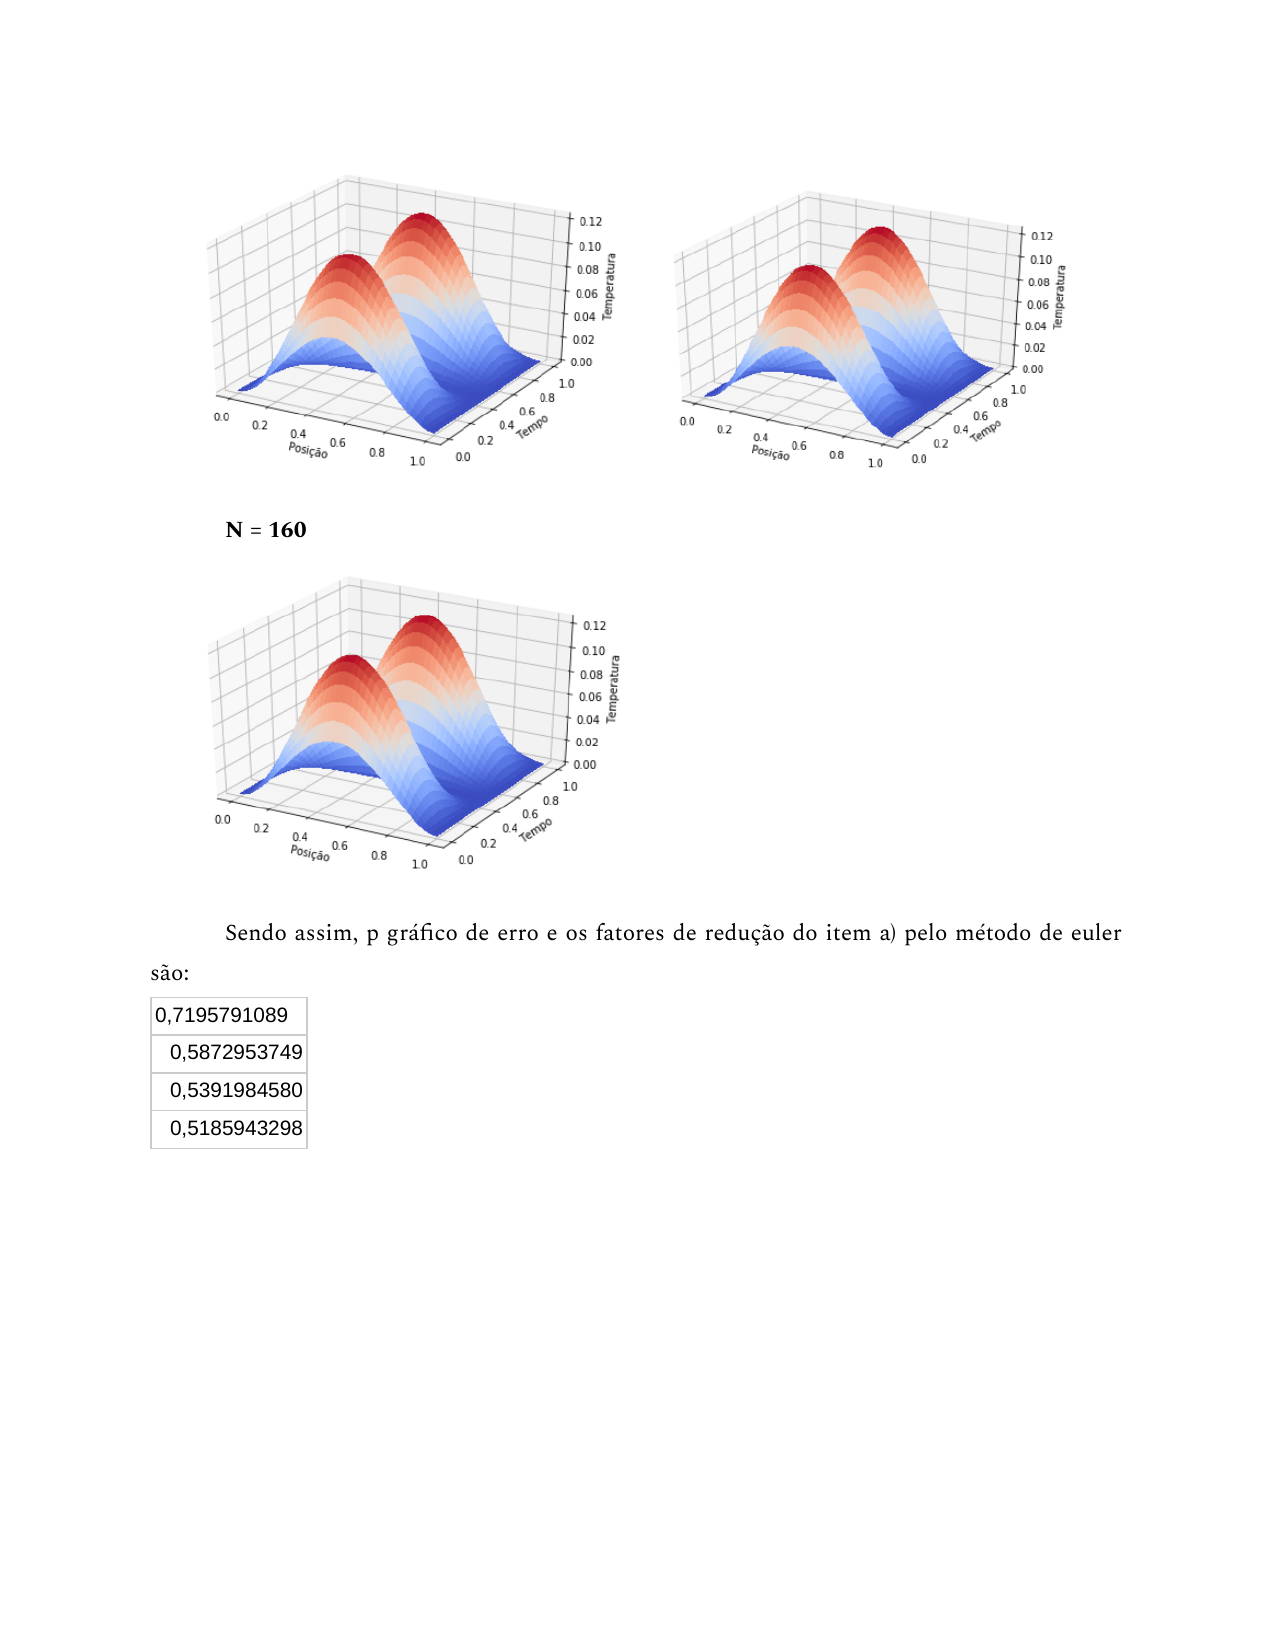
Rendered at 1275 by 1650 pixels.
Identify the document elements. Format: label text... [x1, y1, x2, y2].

picture [150, 551, 621, 872]
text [150, 150, 1124, 991]
table_cell 0,5872953749 [152, 1036, 306, 1072]
table_header 0,7195791089 [152, 998, 306, 1034]
picture [150, 150, 1069, 468]
table_cell 0,5391984580 [152, 1074, 306, 1110]
table_cell 0,5185943298 [152, 1111, 306, 1147]
